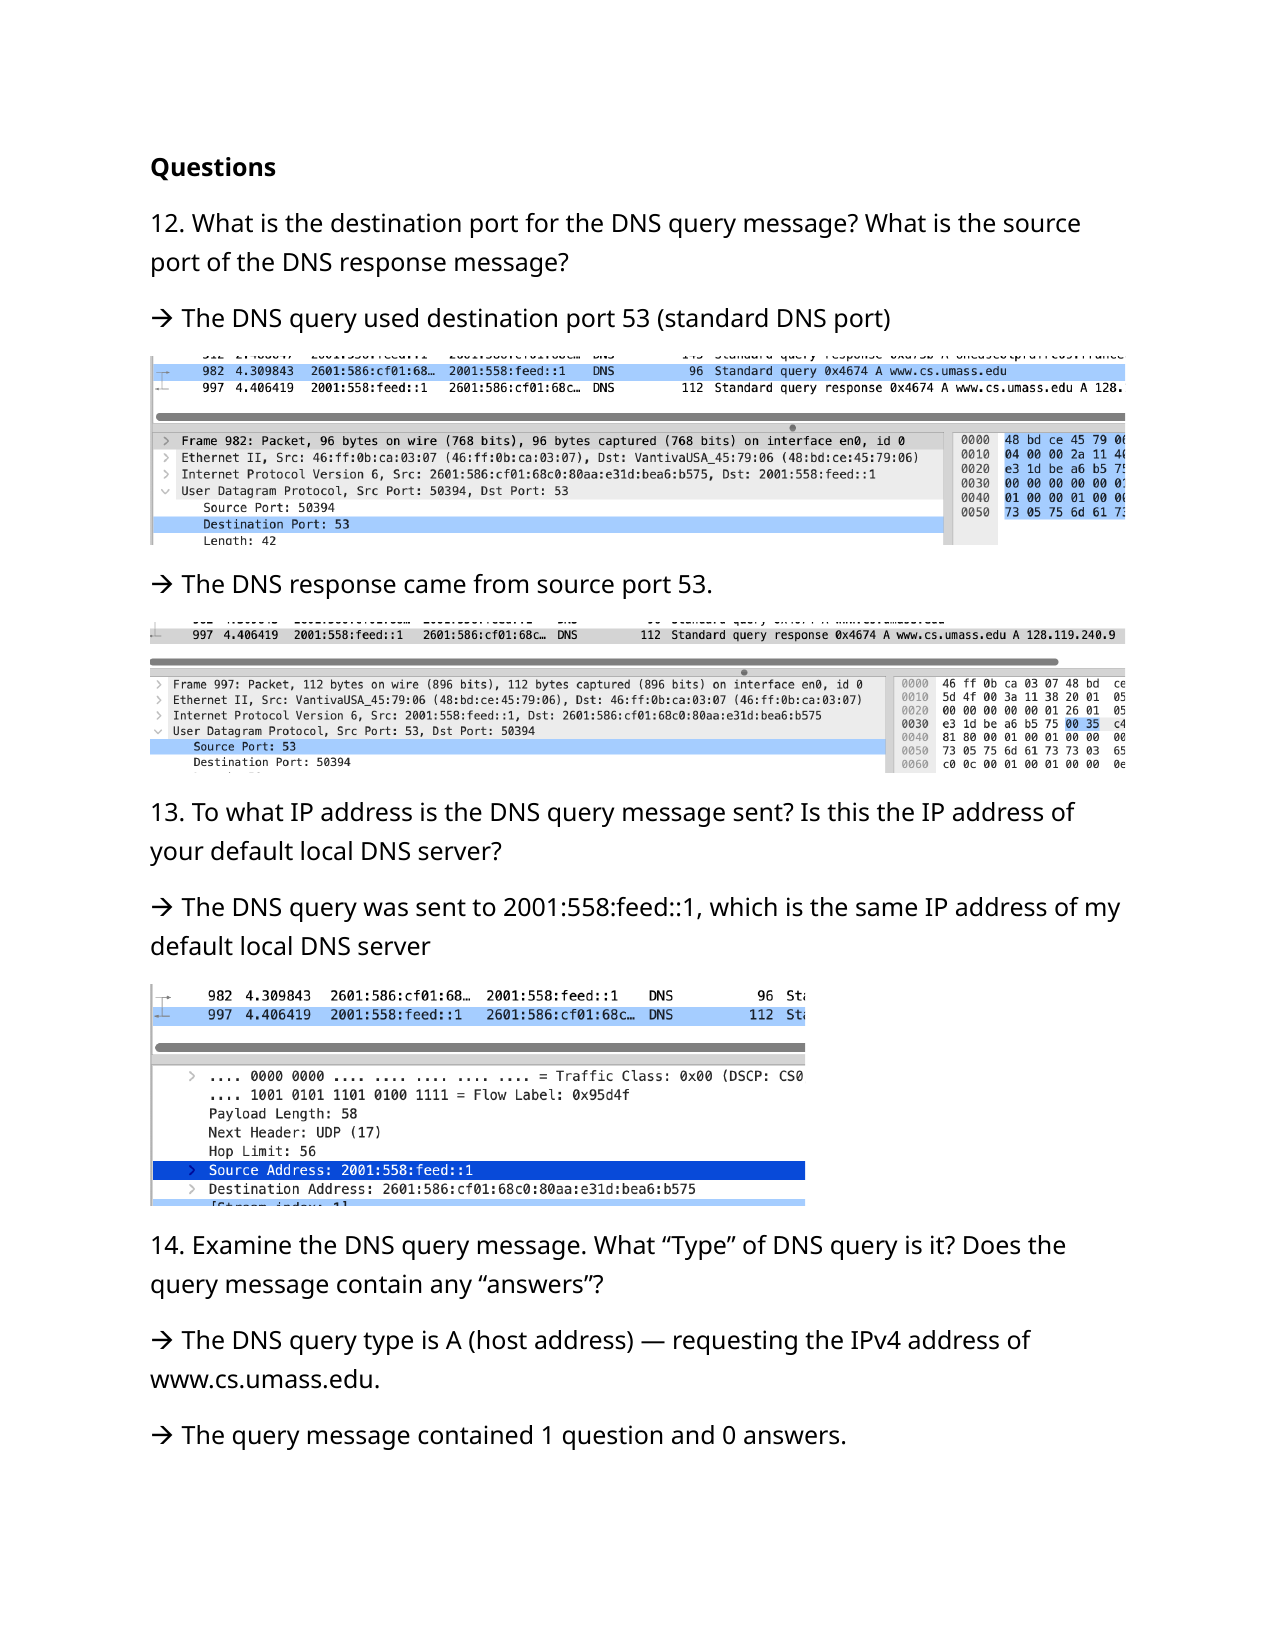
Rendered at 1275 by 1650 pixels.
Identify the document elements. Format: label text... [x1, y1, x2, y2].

text Questions [150, 150, 1125, 184]
text The DNS response came from source port 53. [150, 566, 1125, 600]
text The DNS query type is A (host address) — requesting the IPv4 address of www.cs.umass.edu. [150, 1322, 1125, 1396]
picture [150, 622, 1125, 773]
text 14. Examine the DNS query message. What “Type” of DNS query is it? Does the query message contain any “answers”? [150, 1227, 1125, 1301]
text The DNS query used destination port 53 (standard DNS port) [150, 301, 1125, 335]
text 12. What is the destination port for the DNS query message? What is the source port of the DNS response message? [150, 206, 1125, 279]
text 13. To what IP address is the DNS query message sent? Is this the IP address of your default local DNS server? [150, 795, 1125, 868]
text The query message contained 1 question and 0 answers. [150, 1417, 1125, 1452]
text The DNS query was sent to 2001:558:feed::1, which is the same IP address of my default local DNS server [150, 890, 1125, 963]
picture [150, 356, 1125, 545]
picture [150, 984, 806, 1206]
